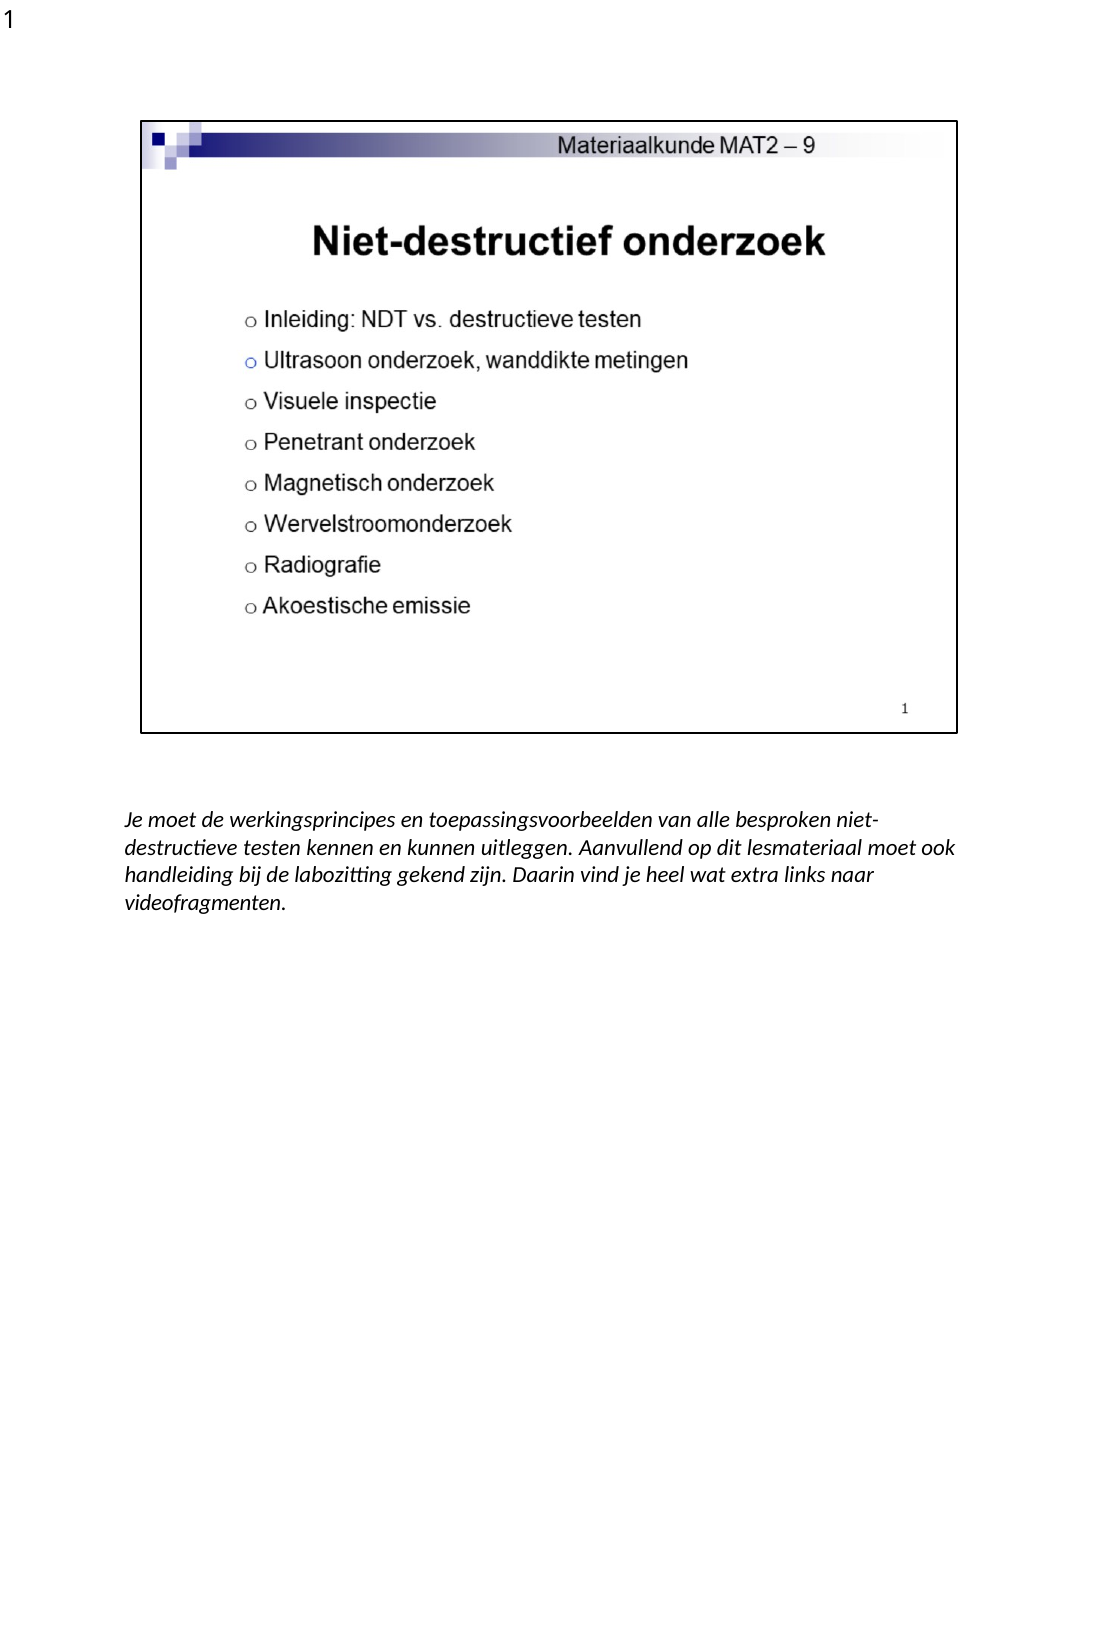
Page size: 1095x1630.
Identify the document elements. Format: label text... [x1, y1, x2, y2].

text Je moet de werkingsprincipes en toepassingsvoorbeelden van alle besproken niet- destructieve testen kennen en kunnen uitleggen. Aanvullend op dit lesmateriaal moet ook handleiding bij de labozitting gekend zijn. Daarin vind je heel wat extra links naar videofragmenten. [124, 806, 968, 916]
picture [142, 122, 944, 714]
